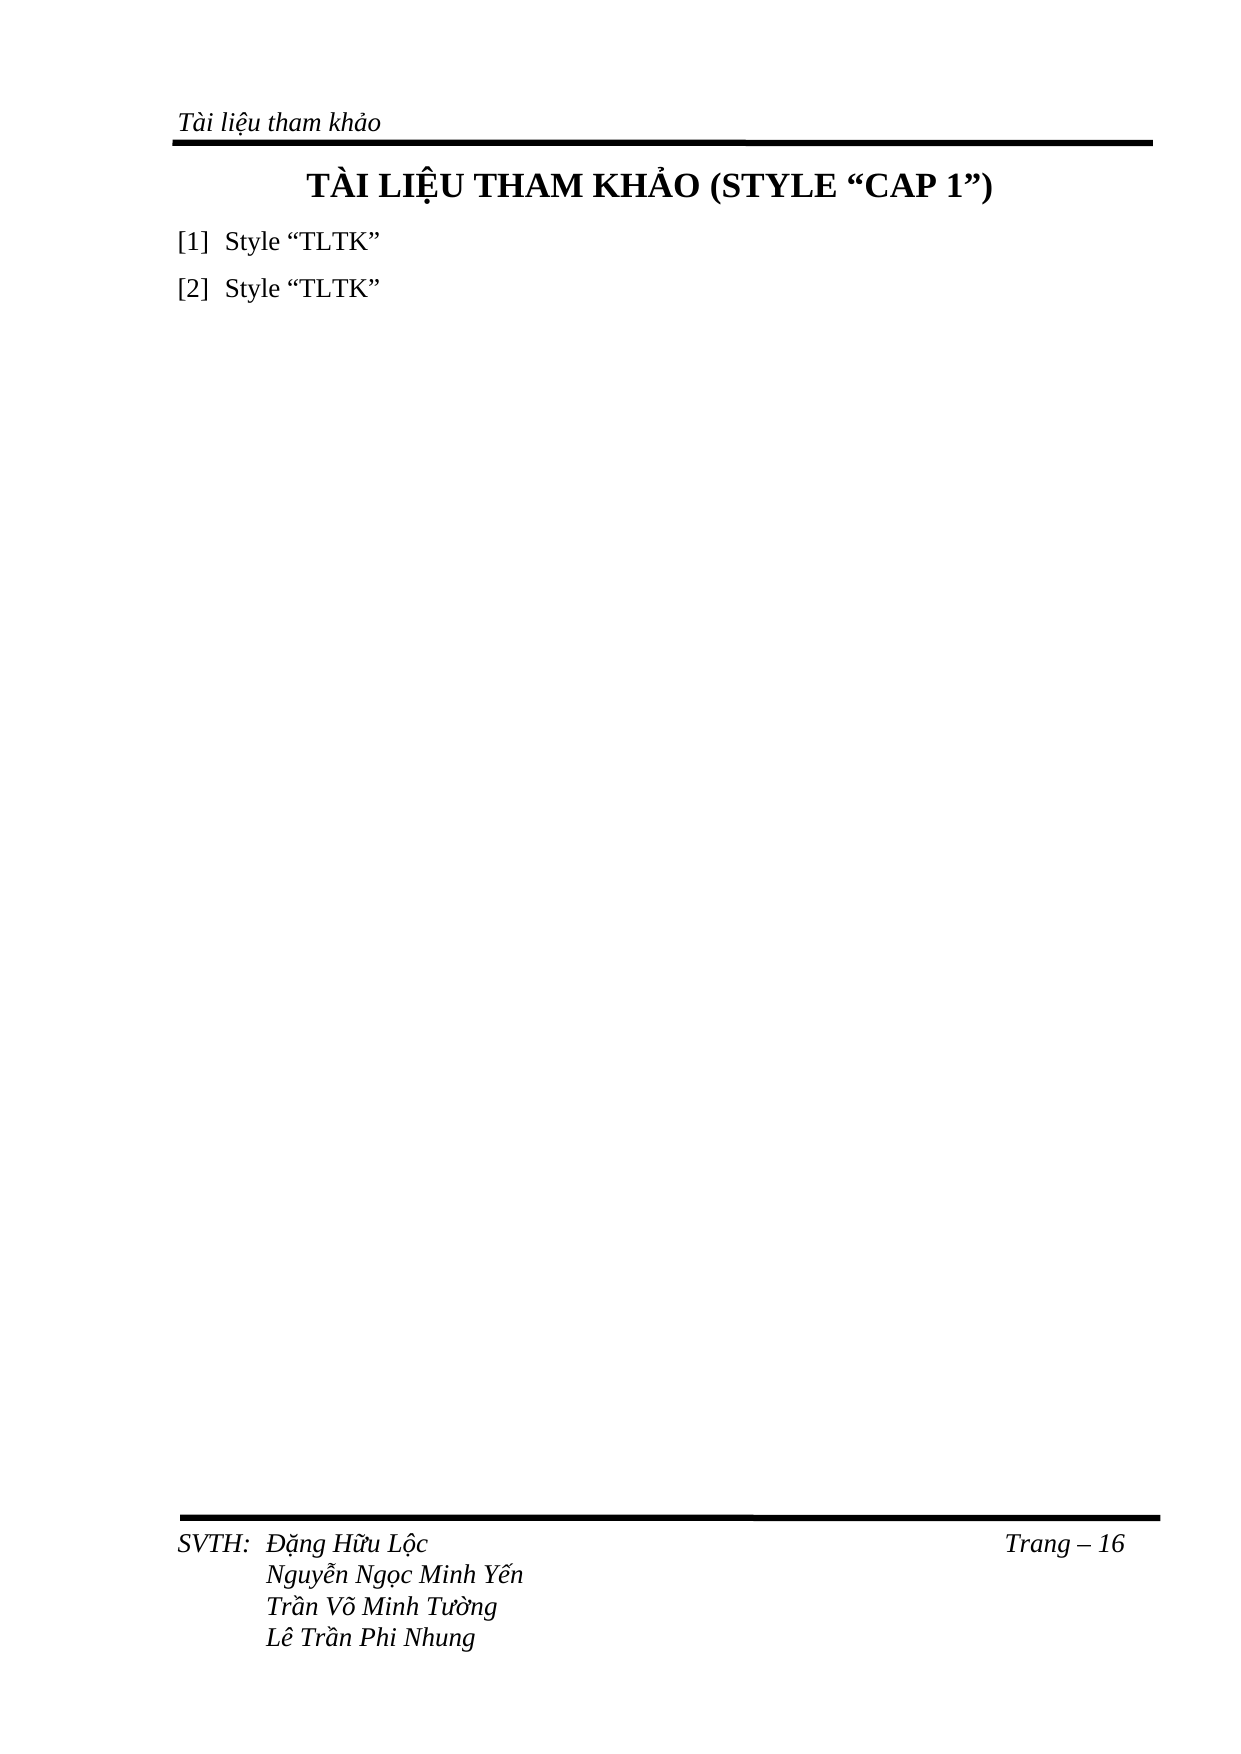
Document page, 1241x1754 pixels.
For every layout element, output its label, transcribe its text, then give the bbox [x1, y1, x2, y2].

text Style “TLTK” [177, 225, 1122, 257]
text Style “TLTK” [177, 272, 1122, 303]
text TÀI LIỆU THAM KHẢO (Style “Cap 1”) [177, 164, 1122, 205]
